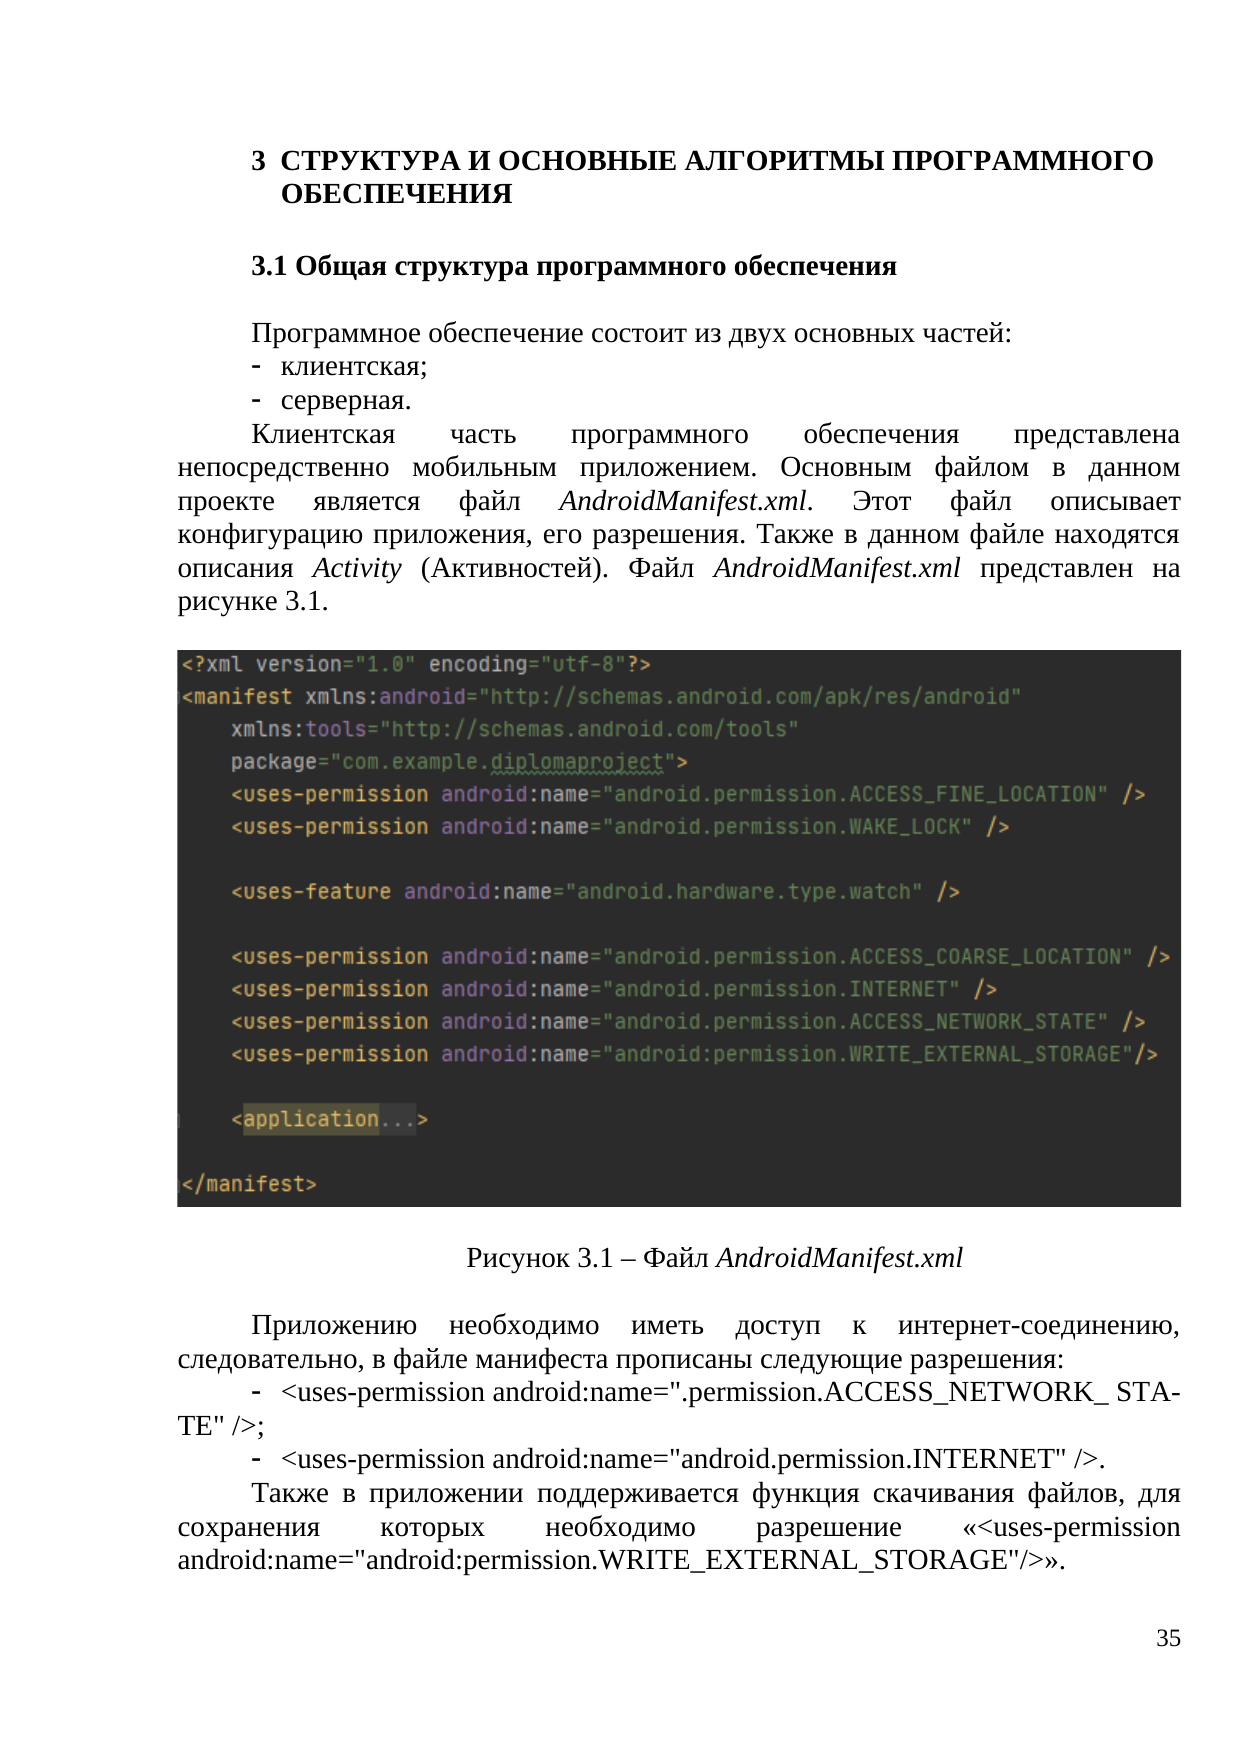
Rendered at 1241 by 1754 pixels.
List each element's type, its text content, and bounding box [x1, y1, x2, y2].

subtitle 3.1 Общая структура программного обеспечения [177, 248, 1181, 281]
list <uses-permission android:name=".permission.ACCESS_NETWORK_ STA-TE" />; [177, 1374, 1181, 1441]
list клиентская; [177, 348, 1181, 382]
text Клиентская часть программного обеспечения представлена непосредственно мобильным приложением. Основным файлом в данном проекте является файл AndroidManifest.xml. Этот файл описывает конфигурацию приложения, его разрешения. Также в данном файле находятся описания Activity (Активностей). Файл AndroidManifest.xml представлен на рисунке 3.1. [177, 416, 1181, 617]
text Программное обеспечение состоит из двух основных частей: [177, 315, 1181, 348]
text Приложению необходимо иметь доступ к интернет-соединению, следовательно, в файле манифеста прописаны следующие разрешения: [177, 1307, 1181, 1374]
list Также в приложении поддерживается функция скачивания файлов, для сохранения которых необходимо разрешение «<uses-permission android:name="android:permission.WRITE_EXTERNAL_STORAGE"/>». [177, 1475, 1181, 1576]
subtitle 3 СТРУКТУРА И ОСНОВНЫЕ АЛГОРИТМЫ ПРОГРАММНОГО ОБЕСПЕЧЕНИЯ [251, 143, 1181, 210]
picture [177, 650, 1182, 1207]
list серверная. [177, 382, 1181, 416]
list <uses-permission android:name="android.permission.INTERNET" />. [177, 1441, 1181, 1475]
text Рисунок 3.1 – Файл AndroidManifest.xml [177, 1240, 1181, 1274]
